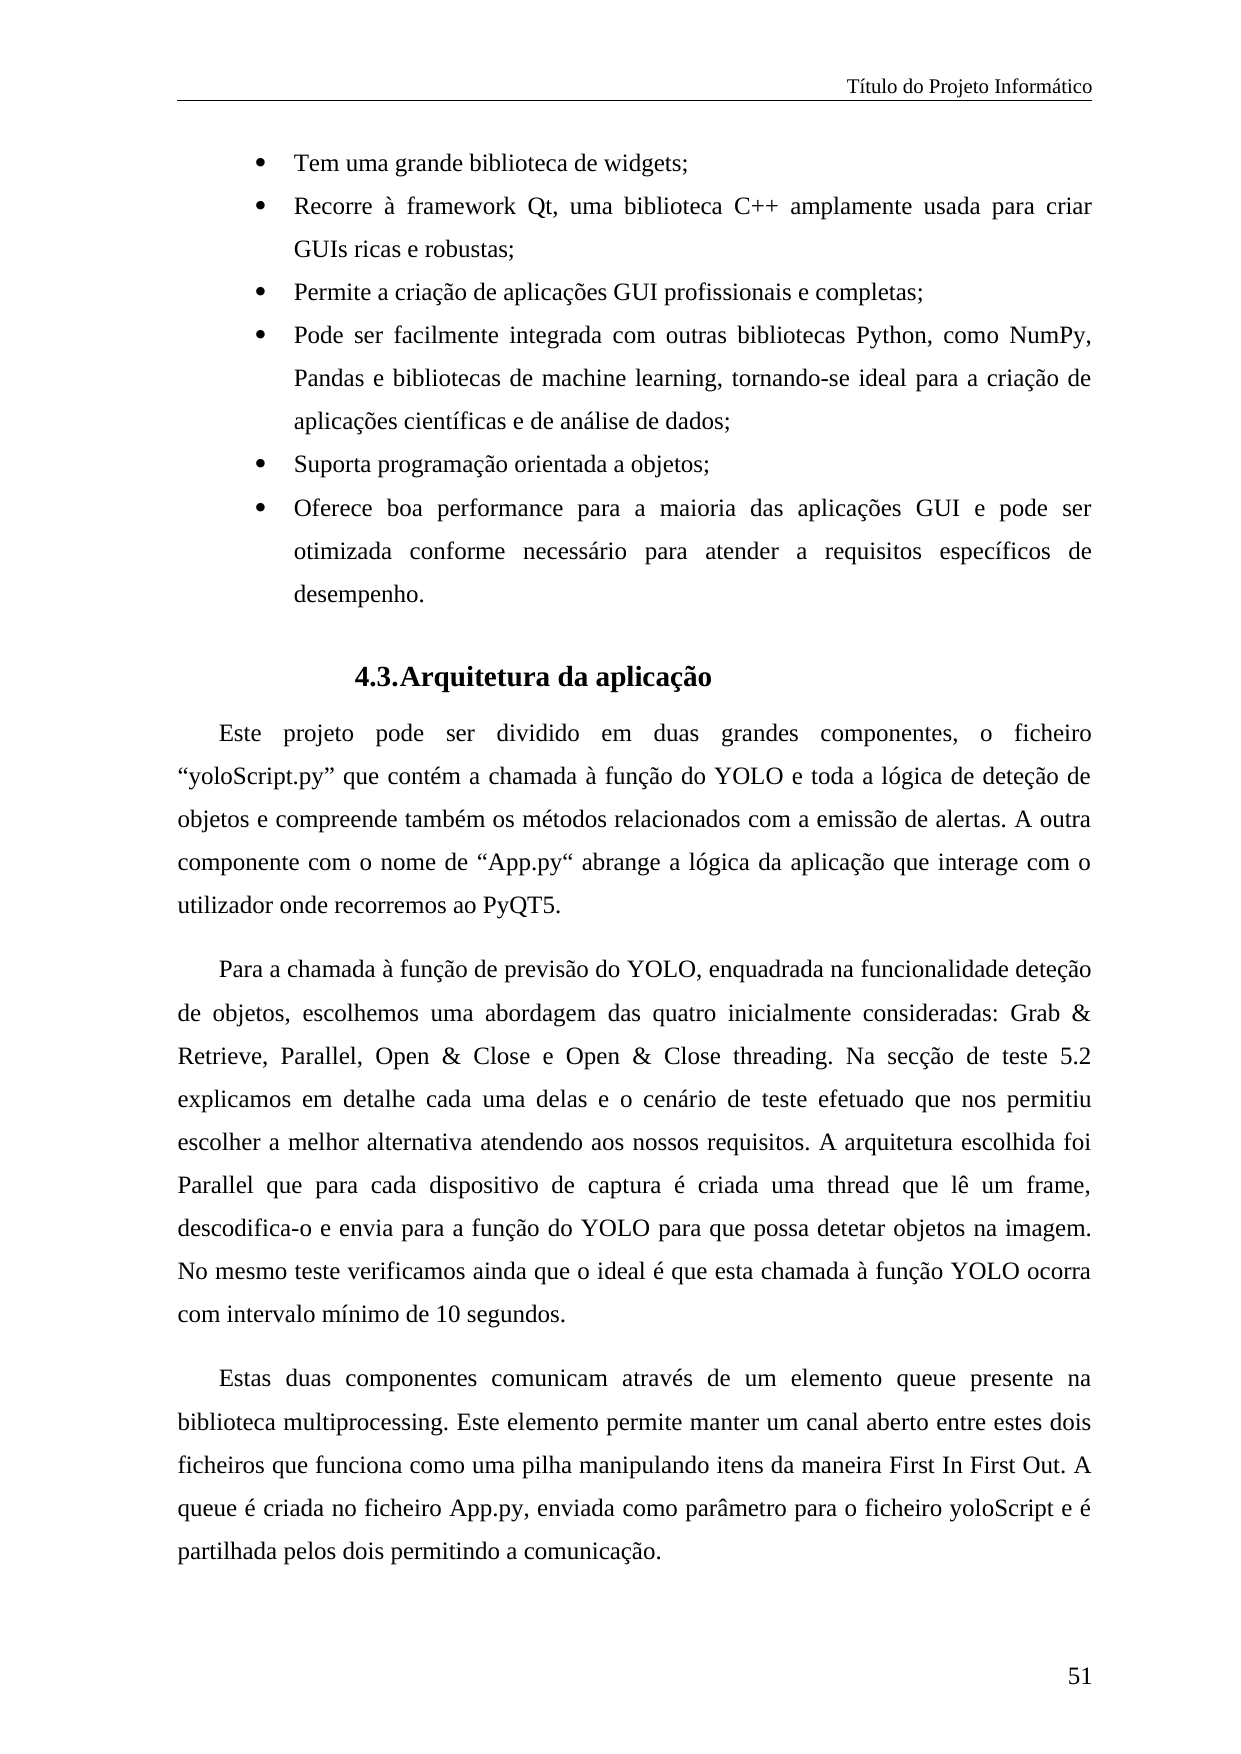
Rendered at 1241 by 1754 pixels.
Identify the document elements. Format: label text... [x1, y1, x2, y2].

text Este projeto pode ser dividido em duas grandes componentes, o ficheiro “yoloScript.py” que contém a chamada à função do YOLO e toda a lógica de deteção de objetos e compreende também os métodos relacionados com a emissão de alertas. A outra componente com o nome de “App.py“ abrange a lógica da aplicação que interage com o utilizador onde recorremos ao PyQT5. [177, 718, 1092, 919]
list Tem uma grande biblioteca de widgets; [256, 148, 1092, 176]
text Estas duas componentes comunicam através de um elemento queue presente na biblioteca multiprocessing. Este elemento permite manter um canal aberto entre estes dois ficheiros que funciona como uma pilha manipulando itens da maneira First In First Out. A queue é criada no ficheiro App.py, enviada como parâmetro para o ficheiro yoloScript e é partilhada pelos dois permitindo a comunicação. [177, 1363, 1092, 1565]
text Para a chamada à função de previsão do YOLO, enquadrada na funcionalidade deteção de objetos, escolhemos uma abordagem das quatro inicialmente consideradas: Grab & Retrieve, Parallel, Open & Close e Open & Close threading. Na secção de teste 5.2 explicamos em detalhe cada uma delas e o cenário de teste efetuado que nos permitiu escolher a melhor alternativa atendendo aos nossos requisitos. A arquitetura escolhida foi Parallel que para cada dispositivo de captura é criada uma thread que lê um frame, descodifica-o e envia para a função do YOLO para que possa detetar objetos na imagem. No mesmo teste verificamos ainda que o ideal é que esta chamada à função YOLO ocorra com intervalo mínimo de 10 segundos. [177, 954, 1092, 1328]
list Recorre à framework Qt, uma biblioteca C++ amplamente usada para criar GUIs ricas e robustas; [256, 191, 1092, 263]
list Suporta programação orientada a objetos; [256, 449, 1092, 478]
list Permite a criação de aplicações GUI profissionais e completas; [256, 277, 1092, 306]
subtitle Arquitetura da aplicação [354, 659, 1092, 693]
list Pode ser facilmente integrada com outras bibliotecas Python, como NumPy, Pandas e bibliotecas de machine learning, tornando-se ideal para a criação de aplicações científicas e de análise de dados; [256, 320, 1092, 435]
list Oferece boa performance para a maioria das aplicações GUI e pode ser otimizada conforme necessário para atender a requisitos específicos de desempenho. [256, 493, 1092, 608]
